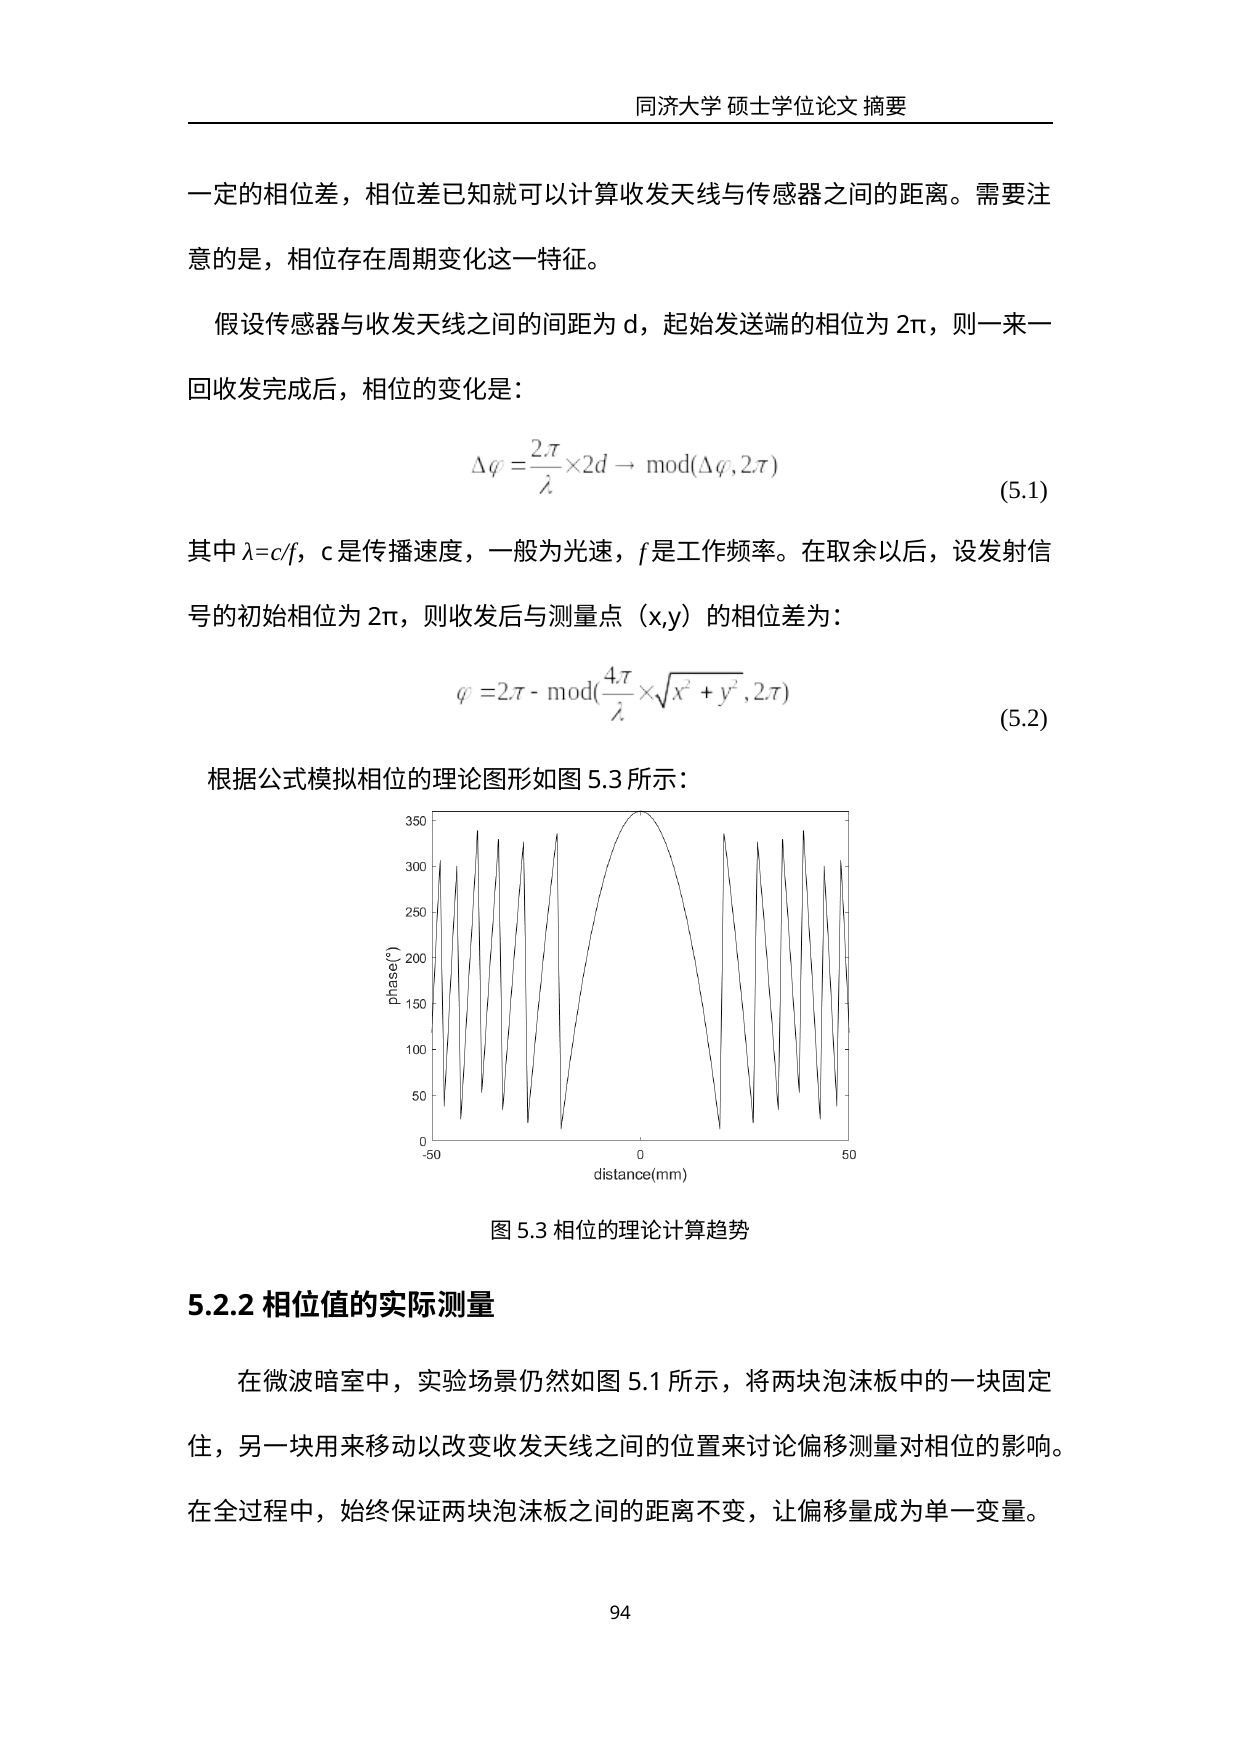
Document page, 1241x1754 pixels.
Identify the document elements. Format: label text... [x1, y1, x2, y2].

text 假设传感器与收发天线之间的间距为d，起始发送端的相位为2π，则一来一回收发完成后，相位的变化是： [187, 290, 1053, 420]
text 根据公式模拟相位的理论图形如图5.3所示： [187, 745, 1053, 810]
picture [384, 809, 857, 1184]
text (5.2) [187, 647, 1053, 745]
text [187, 1347, 1053, 1542]
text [187, 160, 1053, 290]
text 图5.3 相位的理论计算趋势 [187, 1212, 1053, 1245]
text 其中λ=c/f，c是传播速度，一般为光速，f是工作频率。在取余以后，设发射信号的初始相位为2π，则收发后与测量点（x,y）的相位差为： [187, 517, 1053, 647]
text (5.1) [187, 420, 1053, 517]
subtitle 5.2.2 相位值的实际测量 [187, 1270, 1053, 1335]
